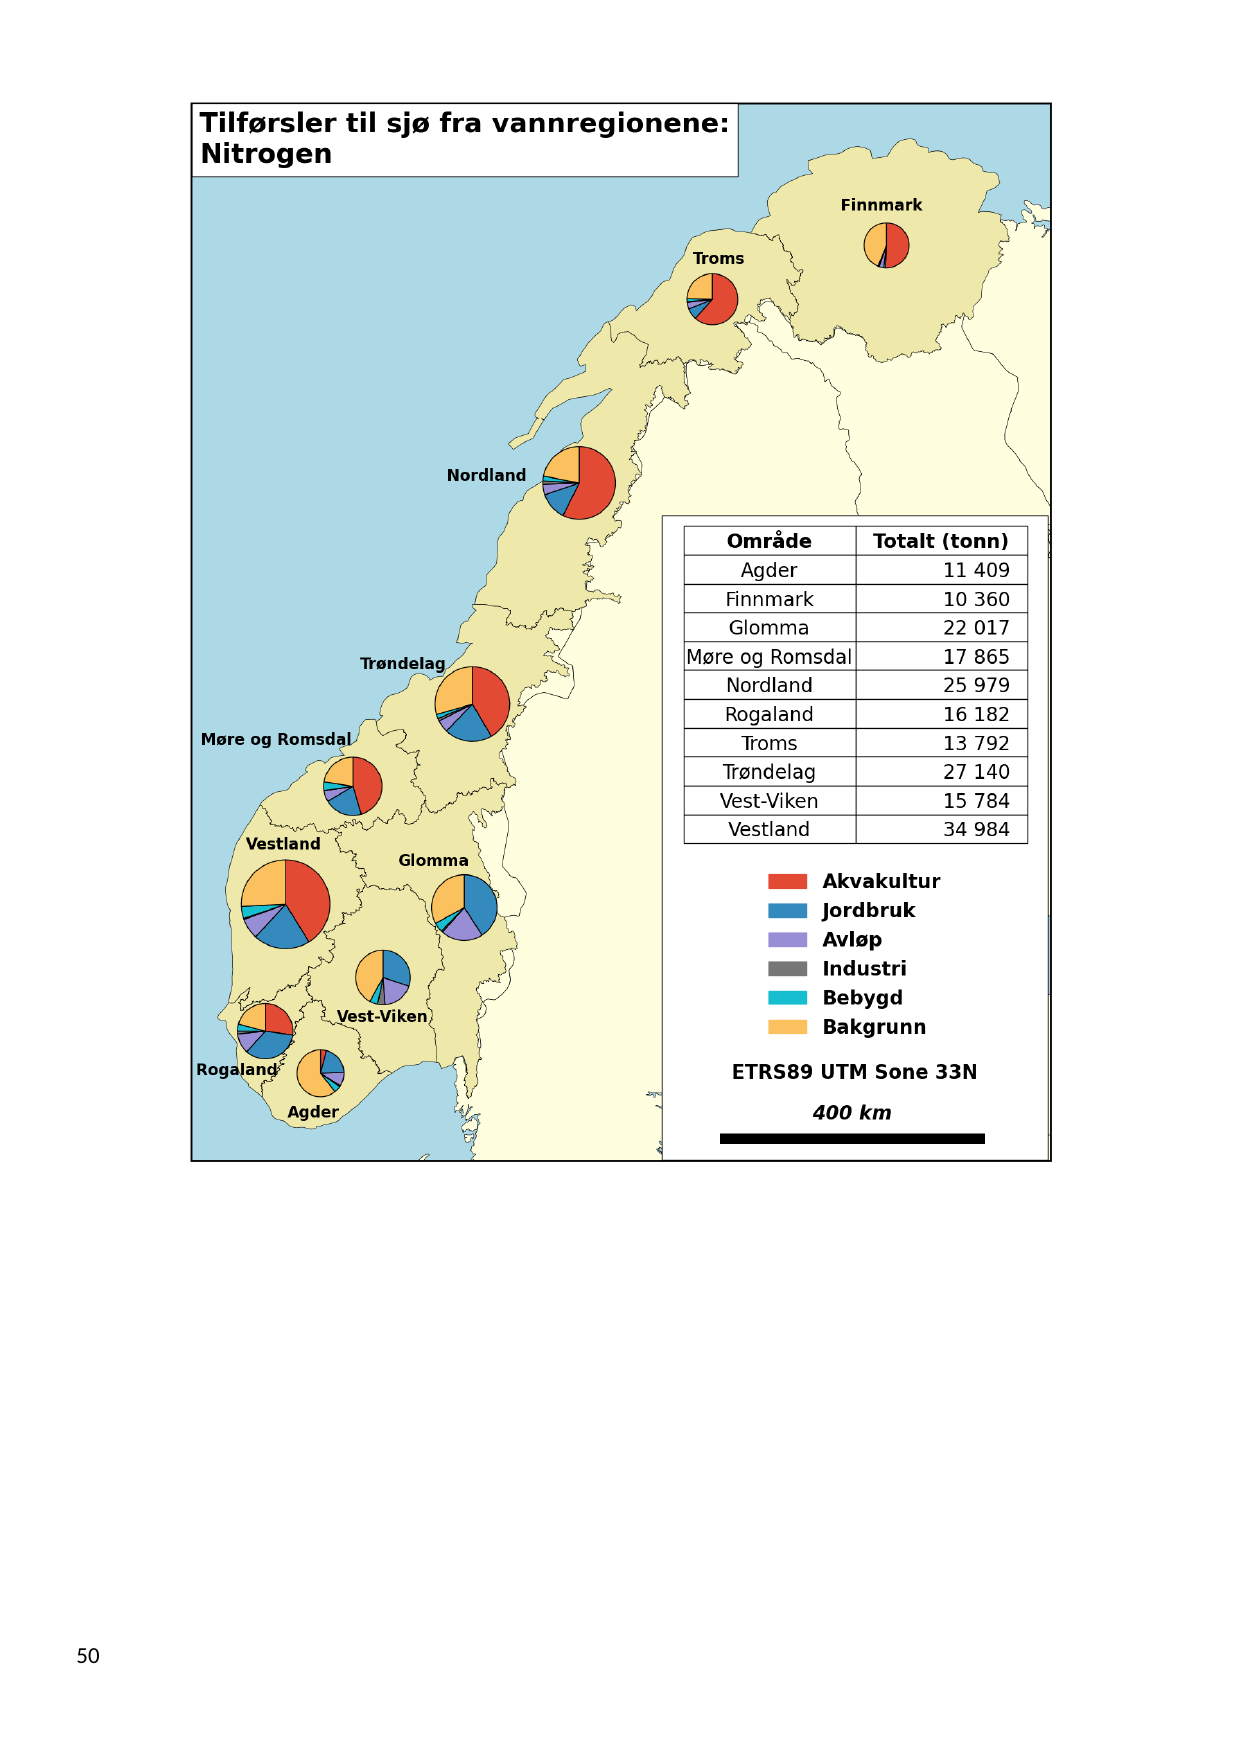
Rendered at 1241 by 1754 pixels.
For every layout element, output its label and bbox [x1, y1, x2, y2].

picture [177, 90, 1063, 1174]
